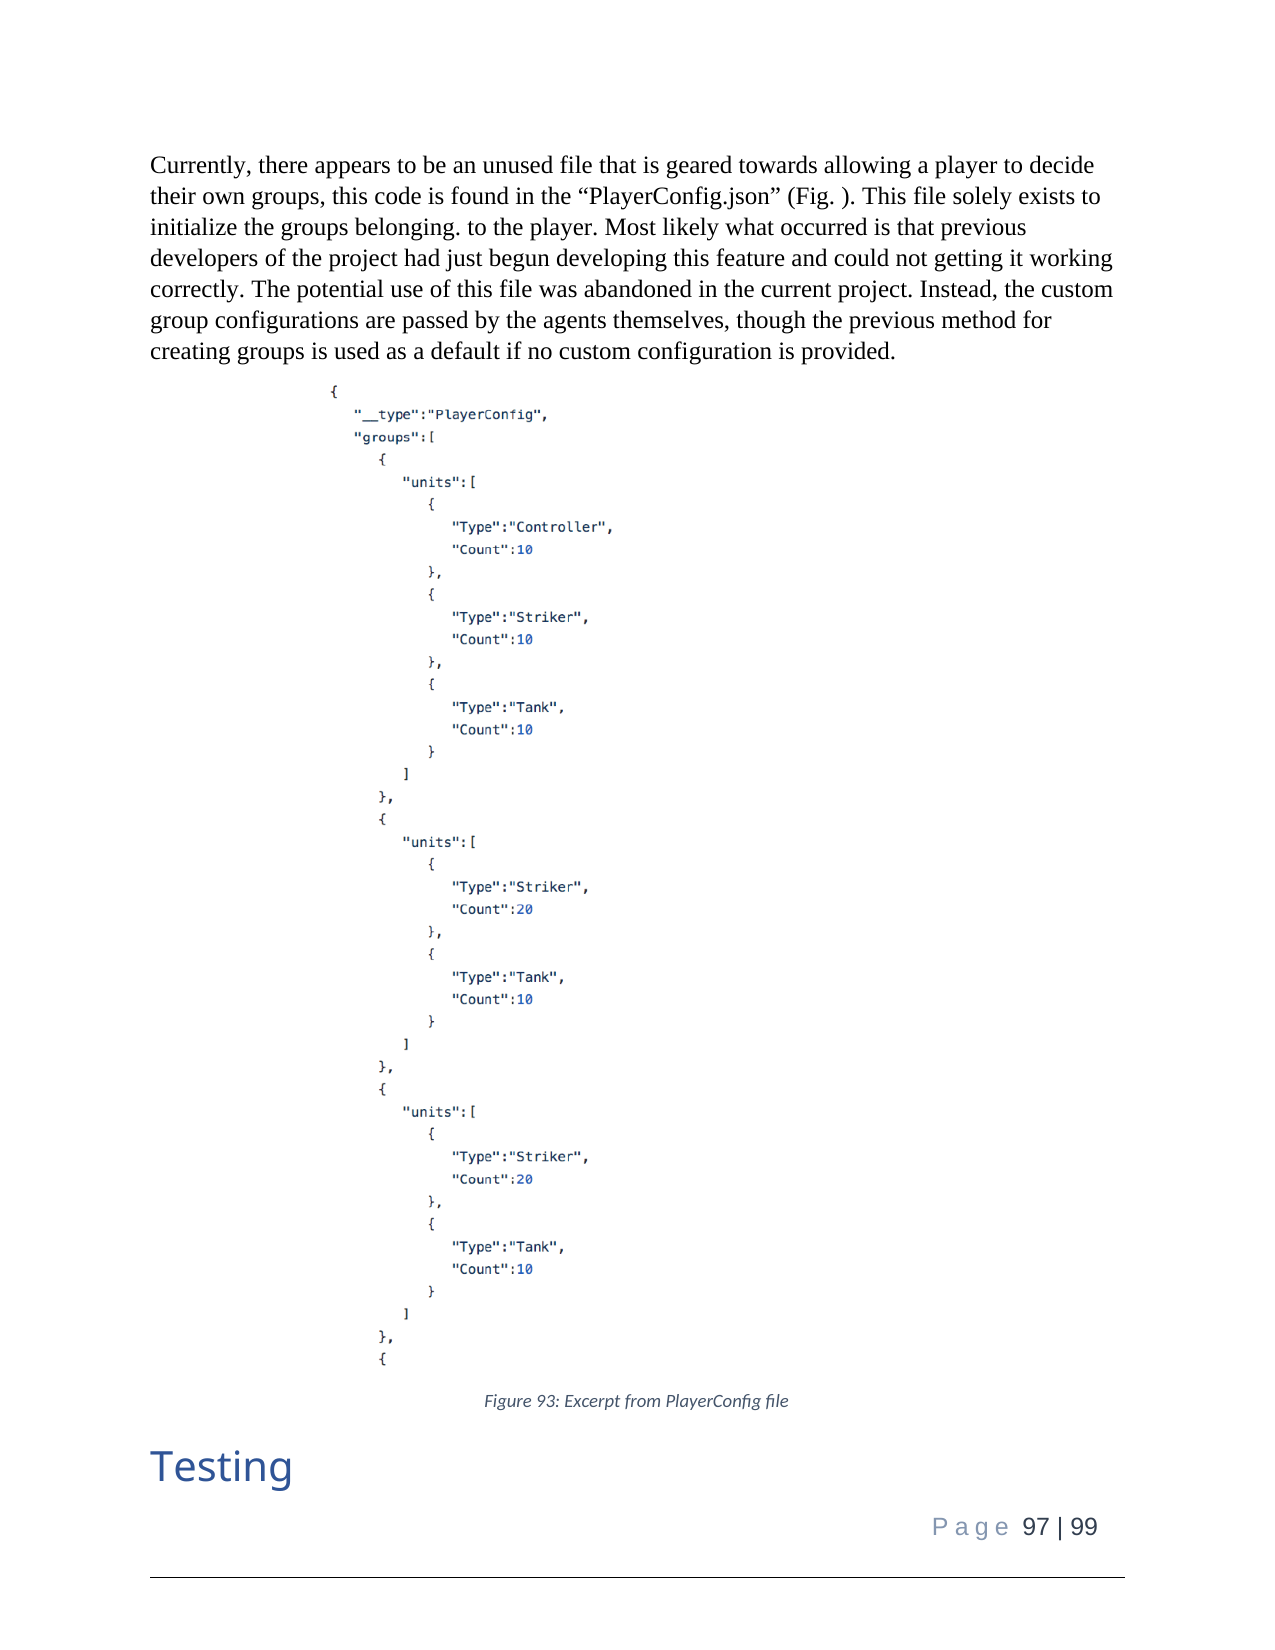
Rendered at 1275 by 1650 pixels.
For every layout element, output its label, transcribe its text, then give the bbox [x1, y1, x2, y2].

text Currently, there appears to be an unused file that is geared towards allowing a player to decide their own groups, this code is found in the “PlayerConfig.json” (Fig. ). This file solely exists to initialize the groups belonging. to the player. Most likely what occurred is that previous developers of the project had just begun developing this feature and could not getting it working correctly. The potential use of this file was abandoned in the current project. Instead, the custom group configurations are passed by the agents themselves, though the previous method for creating groups is used as a default if no custom configuration is provided. [150, 150, 1125, 365]
picture [320, 383, 955, 1371]
text Testing [150, 1437, 1125, 1494]
text Figure 93: Excerpt from PlayerConfig file [150, 1389, 1125, 1412]
